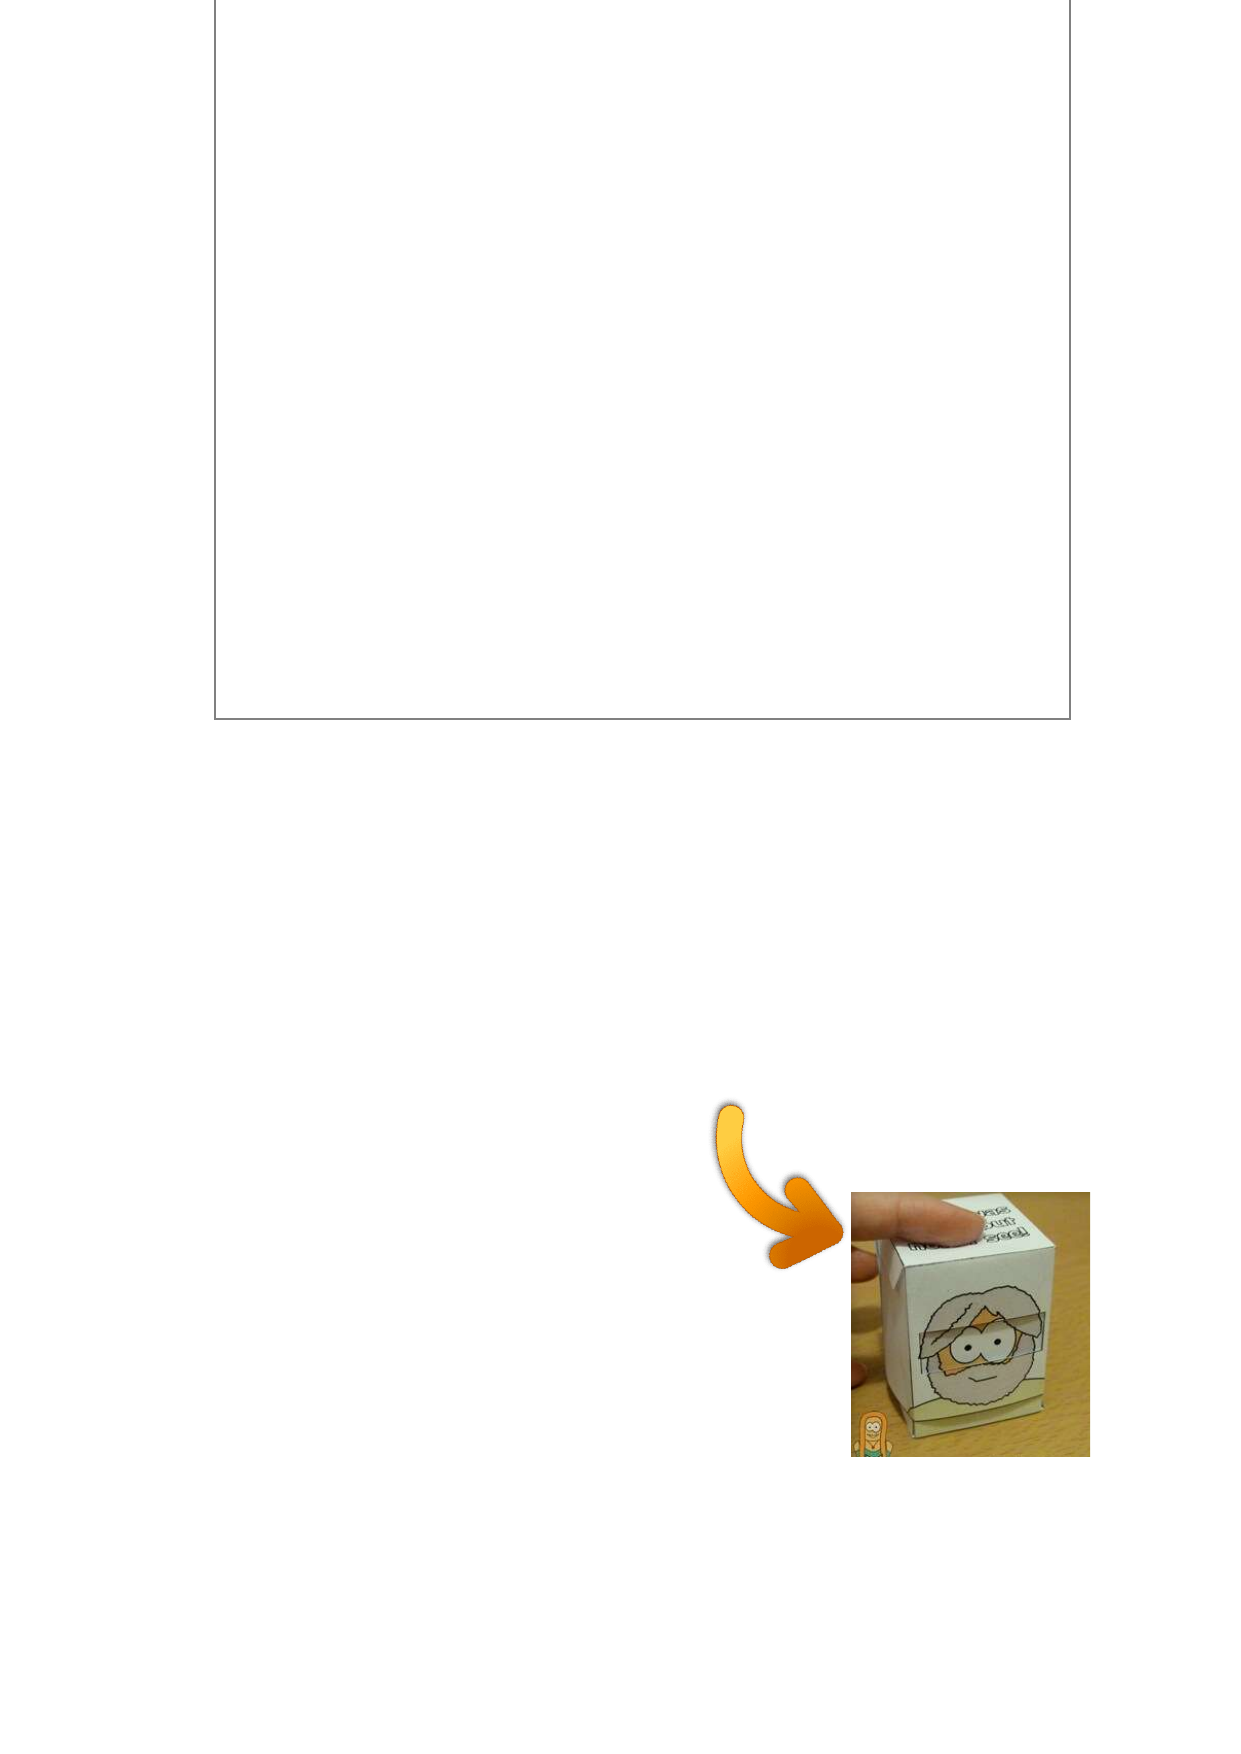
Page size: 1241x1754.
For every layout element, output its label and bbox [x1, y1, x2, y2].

picture [672, 1086, 1091, 1457]
